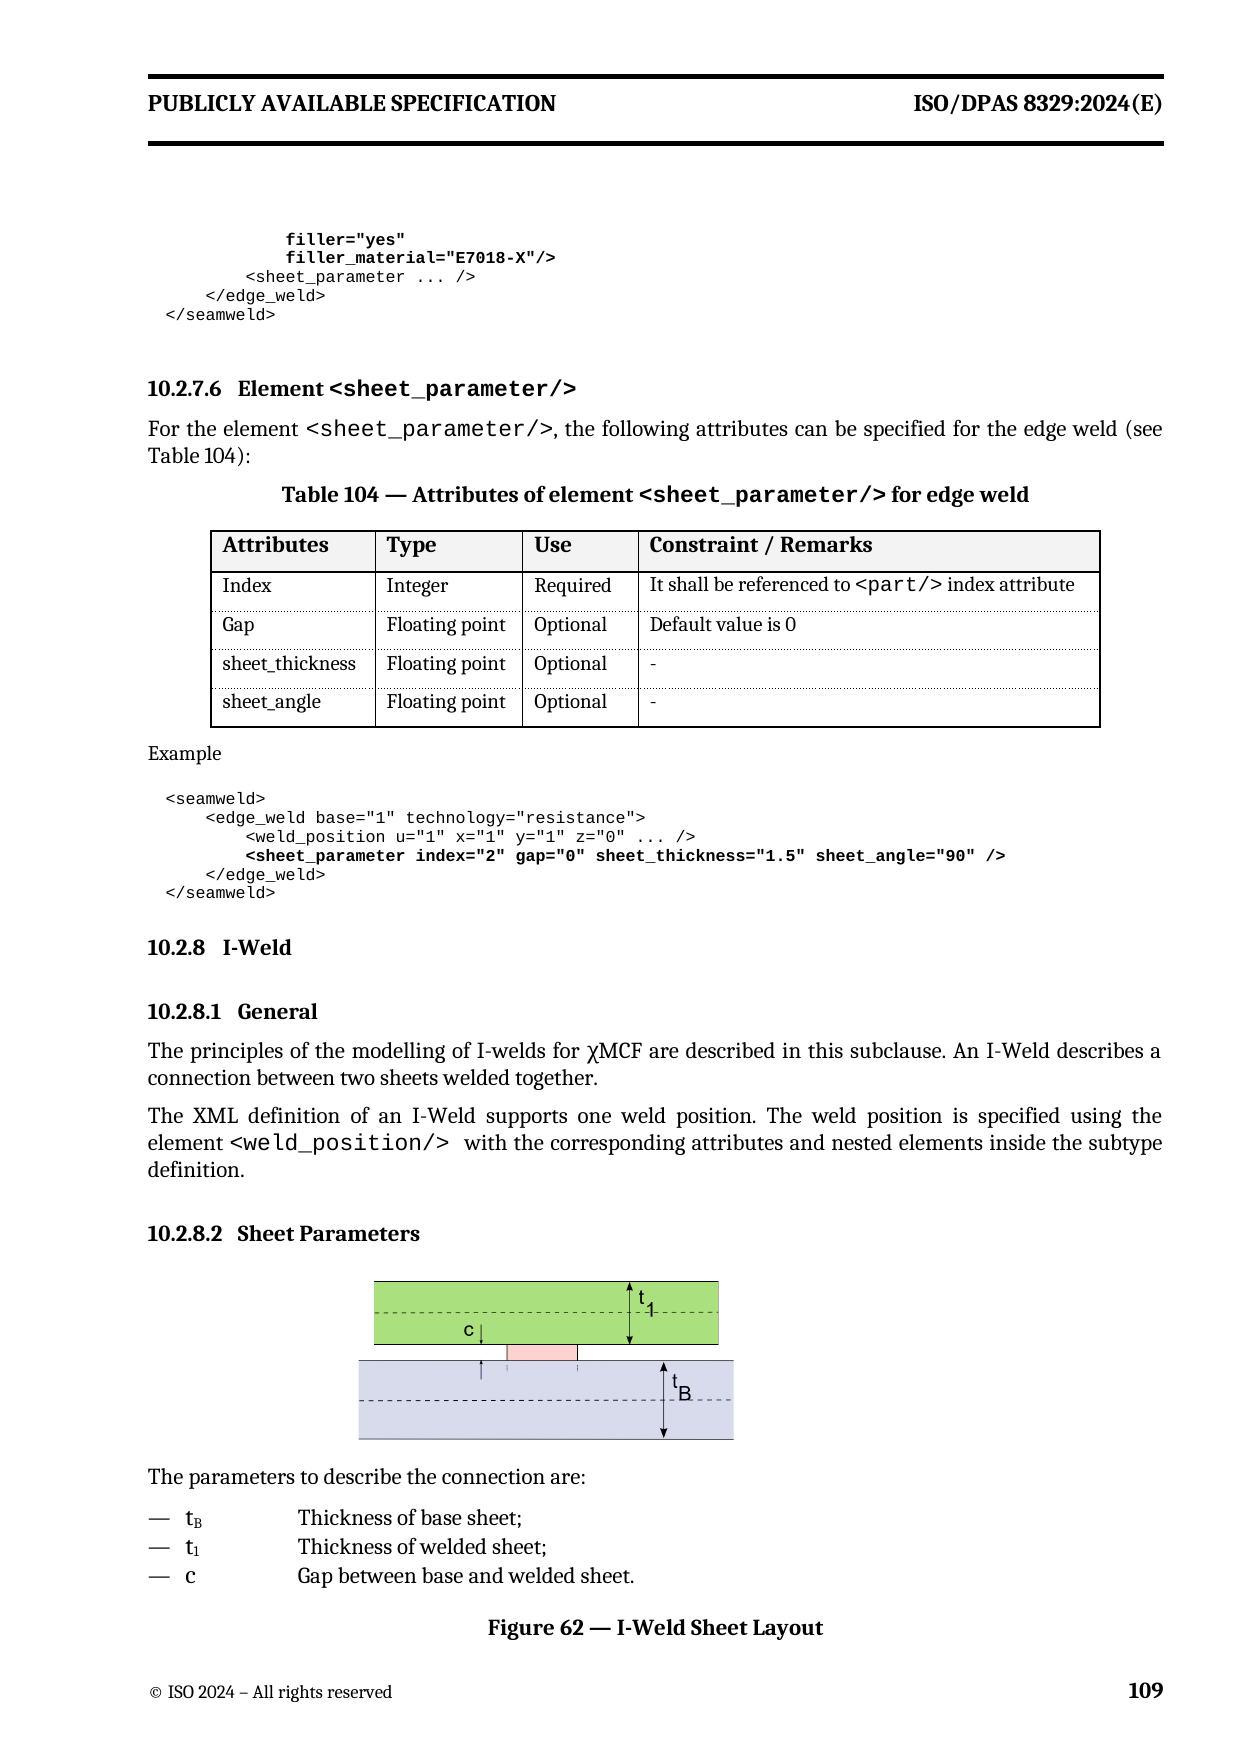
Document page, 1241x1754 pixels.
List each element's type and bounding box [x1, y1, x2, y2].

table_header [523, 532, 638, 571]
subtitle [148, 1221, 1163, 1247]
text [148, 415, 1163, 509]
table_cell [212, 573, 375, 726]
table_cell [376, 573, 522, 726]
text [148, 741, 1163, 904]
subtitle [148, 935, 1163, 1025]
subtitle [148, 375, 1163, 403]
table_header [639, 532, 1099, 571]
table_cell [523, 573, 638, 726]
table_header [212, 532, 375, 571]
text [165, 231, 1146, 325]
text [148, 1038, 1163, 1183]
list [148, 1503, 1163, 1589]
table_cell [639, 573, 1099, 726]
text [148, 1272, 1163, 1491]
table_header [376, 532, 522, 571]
picture [358, 1281, 734, 1440]
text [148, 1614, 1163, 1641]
